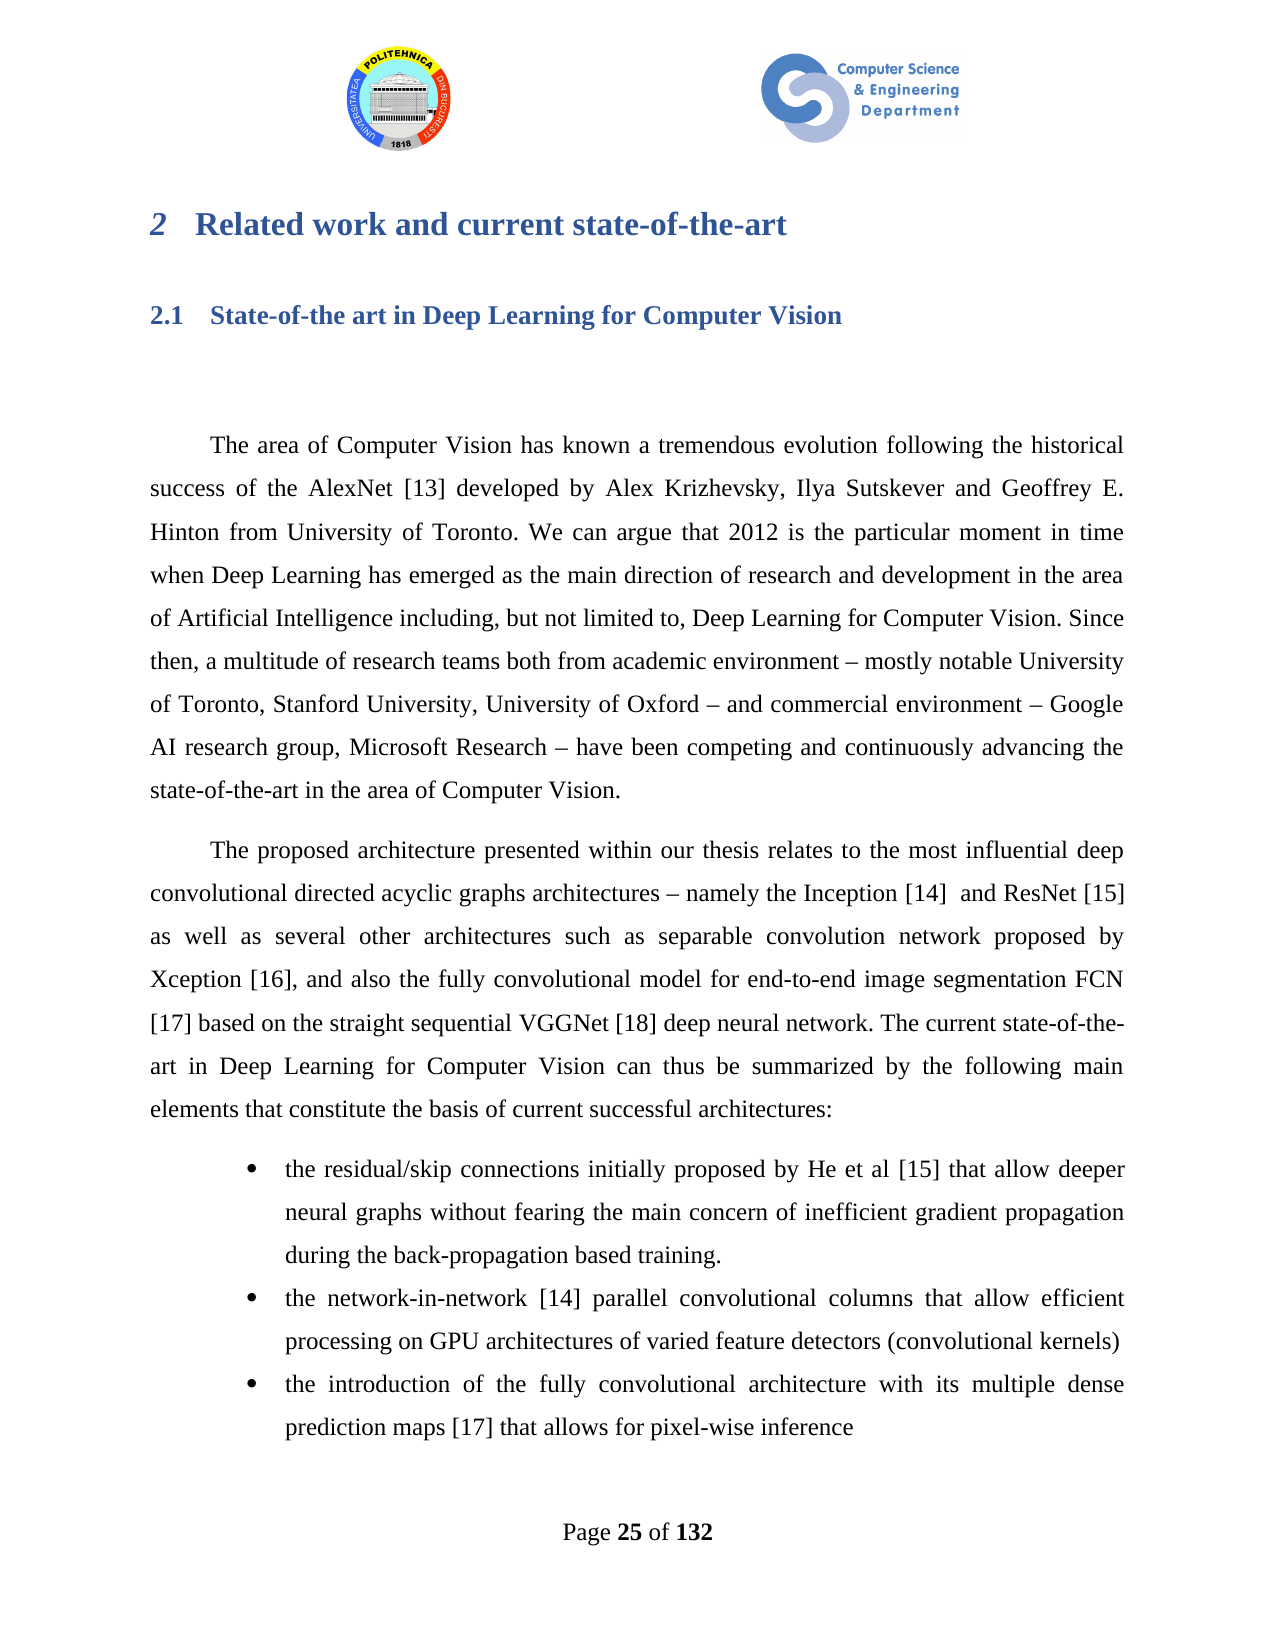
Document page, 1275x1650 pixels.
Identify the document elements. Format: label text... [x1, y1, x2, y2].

list the introduction of the fully convolutional architecture with its multiple dense prediction maps that allows for pixel-wise inference [247, 1369, 1125, 1441]
picture [346, 46, 451, 151]
subtitle State-of-the art in Deep Learning for Computer Vision [150, 299, 1125, 330]
list the residual/skip connections initially proposed by He et al that allow deeper neural graphs without fearing the main concern of inefficient gradient propagation during the back-propagation based training. [247, 1154, 1125, 1269]
picture [760, 53, 963, 144]
text The proposed architecture presented within our thesis relates to the most influential deep convolutional directed acyclic graphs architectures – namely the Inception and ResNet as well as several other architectures such as separable convolution network proposed by Xception, and also the fully convolutional model for end-to-end image segmentation FCN based on the straight sequential VGGNet deep neural network. The current state-of-the-art in Deep Learning for Computer Vision can thus be summarized by the following main elements that constitute the basis of current successful architectures: [150, 835, 1125, 1123]
subtitle Related work and current state-of-the-art [150, 204, 1125, 242]
list the network-in-network parallel convolutional columns that allow efficient processing on GPU architectures of varied feature detectors (convolutional kernels) [247, 1283, 1125, 1355]
text The area of Computer Vision has known a tremendous evolution following the historical success of the AlexNet developed by Alex Krizhevsky, Ilya Sutskever and Geoffrey E. Hinton from University of Toronto. We can argue that 2012 is the particular moment in time when Deep Learning has emerged as the main direction of research and development in the area of Artificial Intelligence including, but not limited to, Deep Learning for Computer Vision. Since then, a multitude of research teams both from academic environment – mostly notable University of Toronto, Stanford University, University of Oxford – and commercial environment – Google AI research group, Microsoft Research – have been competing and continuously advancing the state-of-the-art in the area of Computer Vision. [150, 430, 1125, 804]
